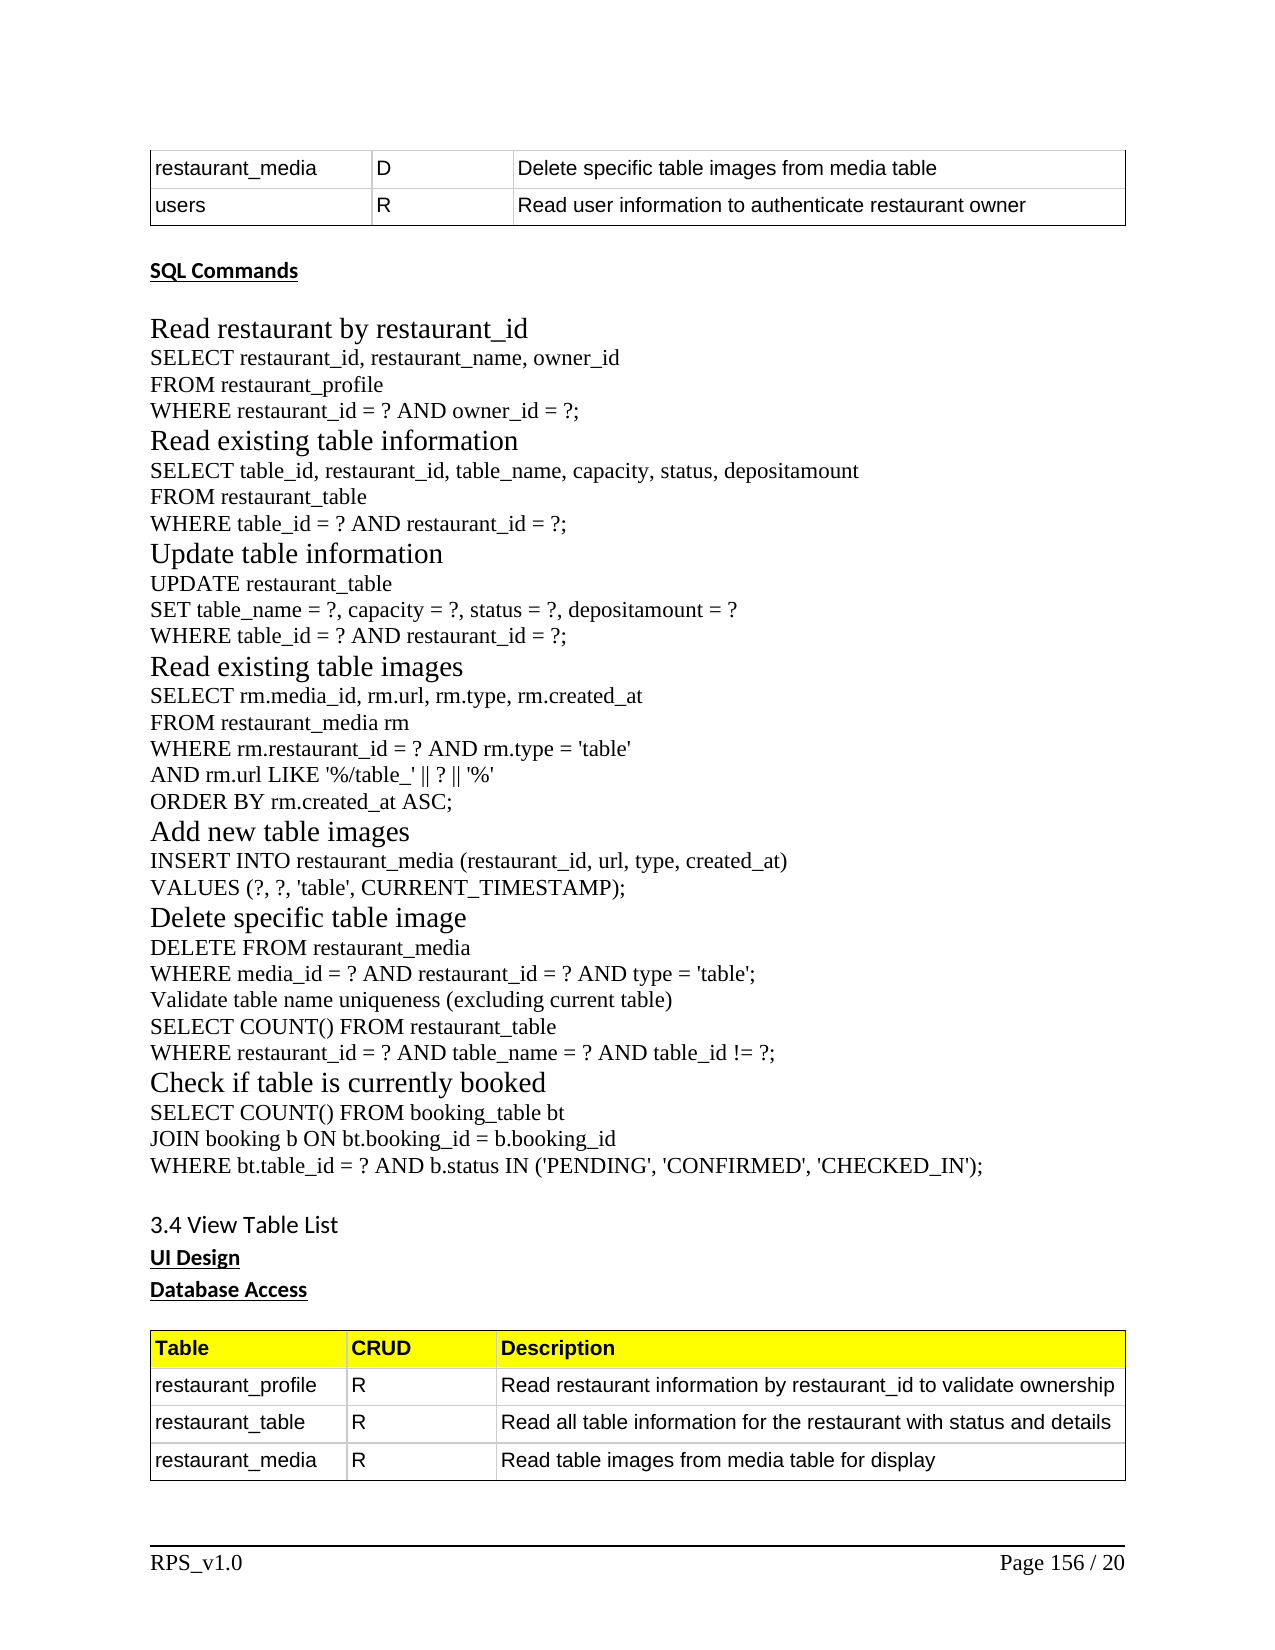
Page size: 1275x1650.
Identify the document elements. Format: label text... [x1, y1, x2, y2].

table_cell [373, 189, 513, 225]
text WHERE rm.restaurant_id = ? AND rm.type = 'table' [150, 735, 1125, 761]
text Add new table images [150, 814, 1125, 848]
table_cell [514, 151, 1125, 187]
subtitle UI Design [150, 1243, 1125, 1271]
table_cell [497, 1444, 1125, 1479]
text SELECT table_id, restaurant_id, table_name, capacity, status, depositamount [150, 457, 1125, 483]
text Read existing table images [150, 649, 1125, 682]
text Read restaurant by restaurant_id [150, 311, 1125, 344]
text WHERE restaurant_id = ? AND owner_id = ?; [150, 397, 1125, 423]
text VALUES (?, ?, 'table', CURRENT_TIMESTAMP); [150, 874, 1125, 900]
text ORDER BY rm.created_at ASC; [150, 788, 1125, 814]
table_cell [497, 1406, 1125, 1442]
subtitle 3.4 View Table List [150, 1209, 1125, 1239]
text WHERE media_id = ? AND restaurant_id = ? AND type = 'table'; [150, 960, 1125, 987]
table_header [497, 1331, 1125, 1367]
text AND rm.url LIKE '%/table_' || ? || '%' [150, 761, 1125, 788]
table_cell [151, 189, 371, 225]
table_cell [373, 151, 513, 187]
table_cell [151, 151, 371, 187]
subtitle SQL Commands [150, 257, 1125, 284]
text SET table_name = ?, capacity = ?, status = ?, depositamount = ? [150, 596, 1125, 622]
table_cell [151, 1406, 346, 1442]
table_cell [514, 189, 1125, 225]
text SELECT COUNT() FROM restaurant_table [150, 1013, 1125, 1039]
text FROM restaurant_media rm [150, 709, 1125, 735]
text Delete specific table image [150, 900, 1125, 934]
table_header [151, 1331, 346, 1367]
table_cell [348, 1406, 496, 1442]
text WHERE restaurant_id = ? AND table_name = ? AND table_id != ?; [150, 1039, 1125, 1066]
text DELETE FROM restaurant_media [150, 934, 1125, 960]
text UPDATE restaurant_table [150, 570, 1125, 596]
text Update table information [150, 536, 1125, 570]
text Read existing table information [150, 423, 1125, 457]
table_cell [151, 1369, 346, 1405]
text SELECT restaurant_id, restaurant_name, owner_id [150, 344, 1125, 371]
text FROM restaurant_profile [150, 371, 1125, 397]
text SELECT rm.media_id, rm.url, rm.type, rm.created_at [150, 682, 1125, 709]
text Validate table name uniqueness (excluding current table) [150, 987, 1125, 1013]
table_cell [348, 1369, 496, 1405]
text WHERE table_id = ? AND restaurant_id = ?; [150, 510, 1125, 536]
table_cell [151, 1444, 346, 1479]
subtitle Database Access [150, 1276, 1125, 1304]
text SELECT COUNT() FROM booking_table bt [150, 1099, 1125, 1126]
text WHERE bt.table_id = ? AND b.status IN ('PENDING', 'CONFIRMED', 'CHECKED_IN'); [150, 1152, 1125, 1178]
text WHERE table_id = ? AND restaurant_id = ?; [150, 622, 1125, 649]
text INSERT INTO restaurant_media (restaurant_id, url, type, created_at) [150, 848, 1125, 874]
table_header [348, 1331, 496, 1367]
text FROM restaurant_table [150, 483, 1125, 510]
text JOIN booking b ON bt.booking_id = b.booking_id [150, 1126, 1125, 1152]
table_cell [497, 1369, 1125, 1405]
text Check if table is currently booked [150, 1066, 1125, 1099]
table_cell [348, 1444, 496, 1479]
